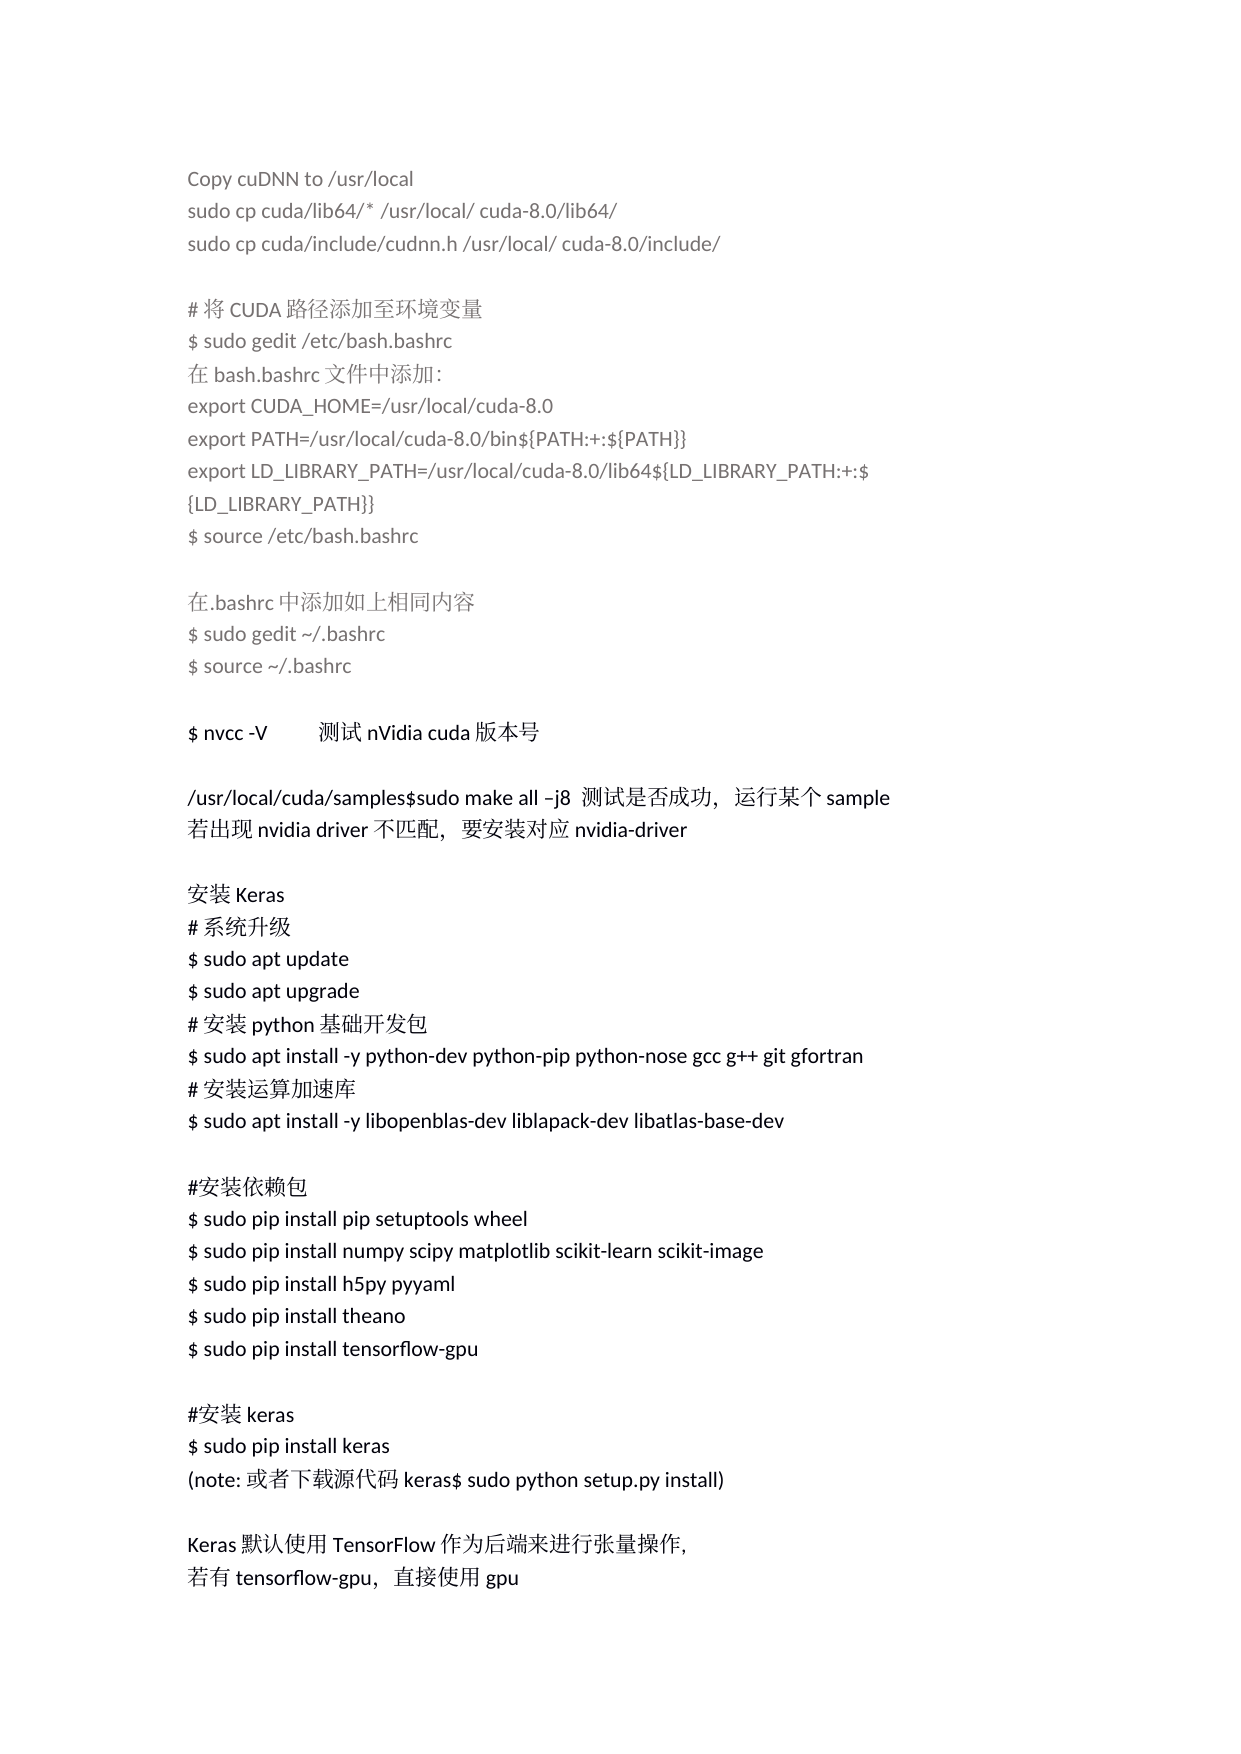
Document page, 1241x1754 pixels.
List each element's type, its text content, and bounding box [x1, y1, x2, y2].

text # 系统升级 [187, 909, 1053, 942]
text $ sudo pip install tensorflow-gpu [187, 1332, 1053, 1364]
text 若有tensorflow-gpu，直接使用gpu [187, 1559, 1053, 1592]
text #安装keras [187, 1397, 1053, 1429]
text 在bash.bashrc文件中添加： [187, 357, 1053, 389]
text $ sudo gedit /etc/bash.bashrc [187, 324, 1053, 357]
text $ nvcc -V 测试nVidia cuda版本号 [187, 714, 1053, 747]
text 若出现nvidia driver 不匹配，要安装对应nvidia-driver [187, 812, 1053, 844]
text export LD_LIBRARY_PATH=/usr/local/cuda-8.0/lib64${LD_LIBRARY_PATH:+:${LD_LIBRARY_PATH}} [187, 454, 1053, 519]
text $ sudo apt upgrade [187, 974, 1053, 1007]
text $ sudo pip install keras [187, 1429, 1053, 1462]
text # 将CUDA路径添加至环境变量 [187, 292, 1053, 324]
text $ sudo apt install -y libopenblas-dev liblapack-dev libatlas-base-dev [187, 1104, 1053, 1137]
text 安装Keras [187, 877, 1053, 909]
text $ source ~/.bashrc [187, 649, 1053, 682]
text Keras默认使用TensorFlow作为后端来进行张量操作, [187, 1527, 1053, 1559]
text $ sudo pip install theano [187, 1299, 1053, 1332]
text $ source /etc/bash.bashrc [187, 519, 1053, 552]
text Copy cuDNN to /usr/local [187, 162, 1053, 194]
text $ sudo apt install -y python-dev python-pip python-nose gcc g++ git gfortran [187, 1039, 1053, 1072]
text $ sudo apt update [187, 942, 1053, 974]
text /usr/local/cuda/samples$sudo make all –j8 测试是否成功，运行某个sample [187, 779, 1053, 812]
text 在.bashrc中添加如上相同内容 [187, 584, 1053, 617]
text $ sudo gedit ~/.bashrc [187, 617, 1053, 649]
text # 安装python基础开发包 [187, 1007, 1053, 1039]
text $ sudo pip install pip setuptools wheel [187, 1202, 1053, 1234]
text (note: 或者下载源代码keras$ sudo python setup.py install) [187, 1462, 1053, 1494]
text sudo cp cuda/lib64/* /usr/local/ cuda-8.0/lib64/ [187, 194, 1053, 227]
text $ sudo pip install h5py pyyaml [187, 1267, 1053, 1299]
text #安装依赖包 [187, 1169, 1053, 1202]
text export CUDA_HOME=/usr/local/cuda-8.0 [187, 389, 1053, 422]
text sudo cp cuda/include/cudnn.h /usr/local/ cuda-8.0/include/ [187, 227, 1053, 259]
text # 安装运算加速库 [187, 1072, 1053, 1104]
text export PATH=/usr/local/cuda-8.0/bin${PATH:+:${PATH}} [187, 422, 1053, 454]
text $ sudo pip install numpy scipy matplotlib scikit-learn scikit-image [187, 1234, 1053, 1267]
